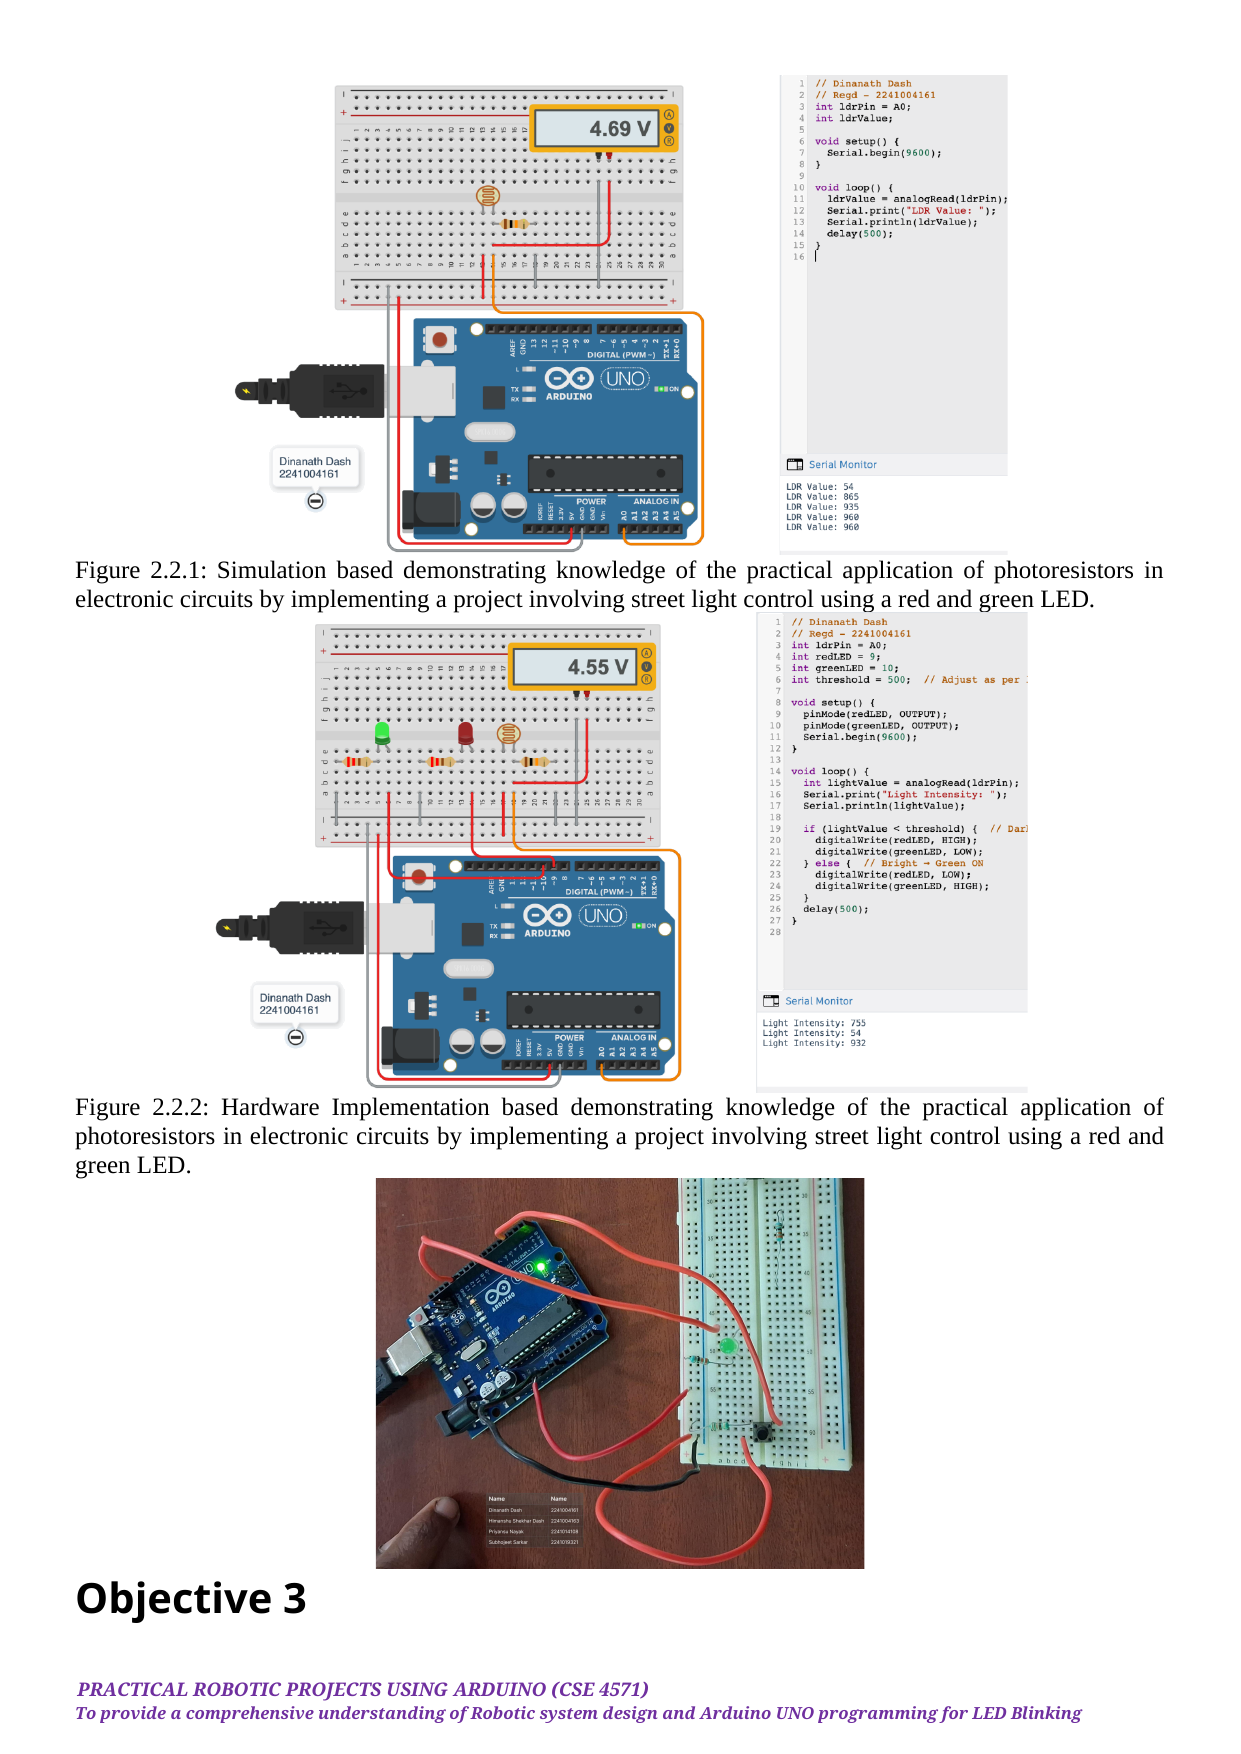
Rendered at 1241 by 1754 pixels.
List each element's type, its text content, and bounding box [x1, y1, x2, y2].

picture [375, 1178, 865, 1569]
picture [212, 612, 1028, 1093]
text Objective 3 [75, 1569, 1165, 1626]
text Figure 2.2.1: Simulation based demonstrating knowledge of the practical application of photoresistors in electronic circuits by implementing a project involving street light control using a red and green LED. [75, 555, 1165, 612]
picture [232, 75, 1008, 555]
text Figure 2.2.2: Hardware Implementation based demonstrating knowledge of the practical application of photoresistors in electronic circuits by implementing a project involving street light control using a red and green LED. [75, 1092, 1165, 1179]
